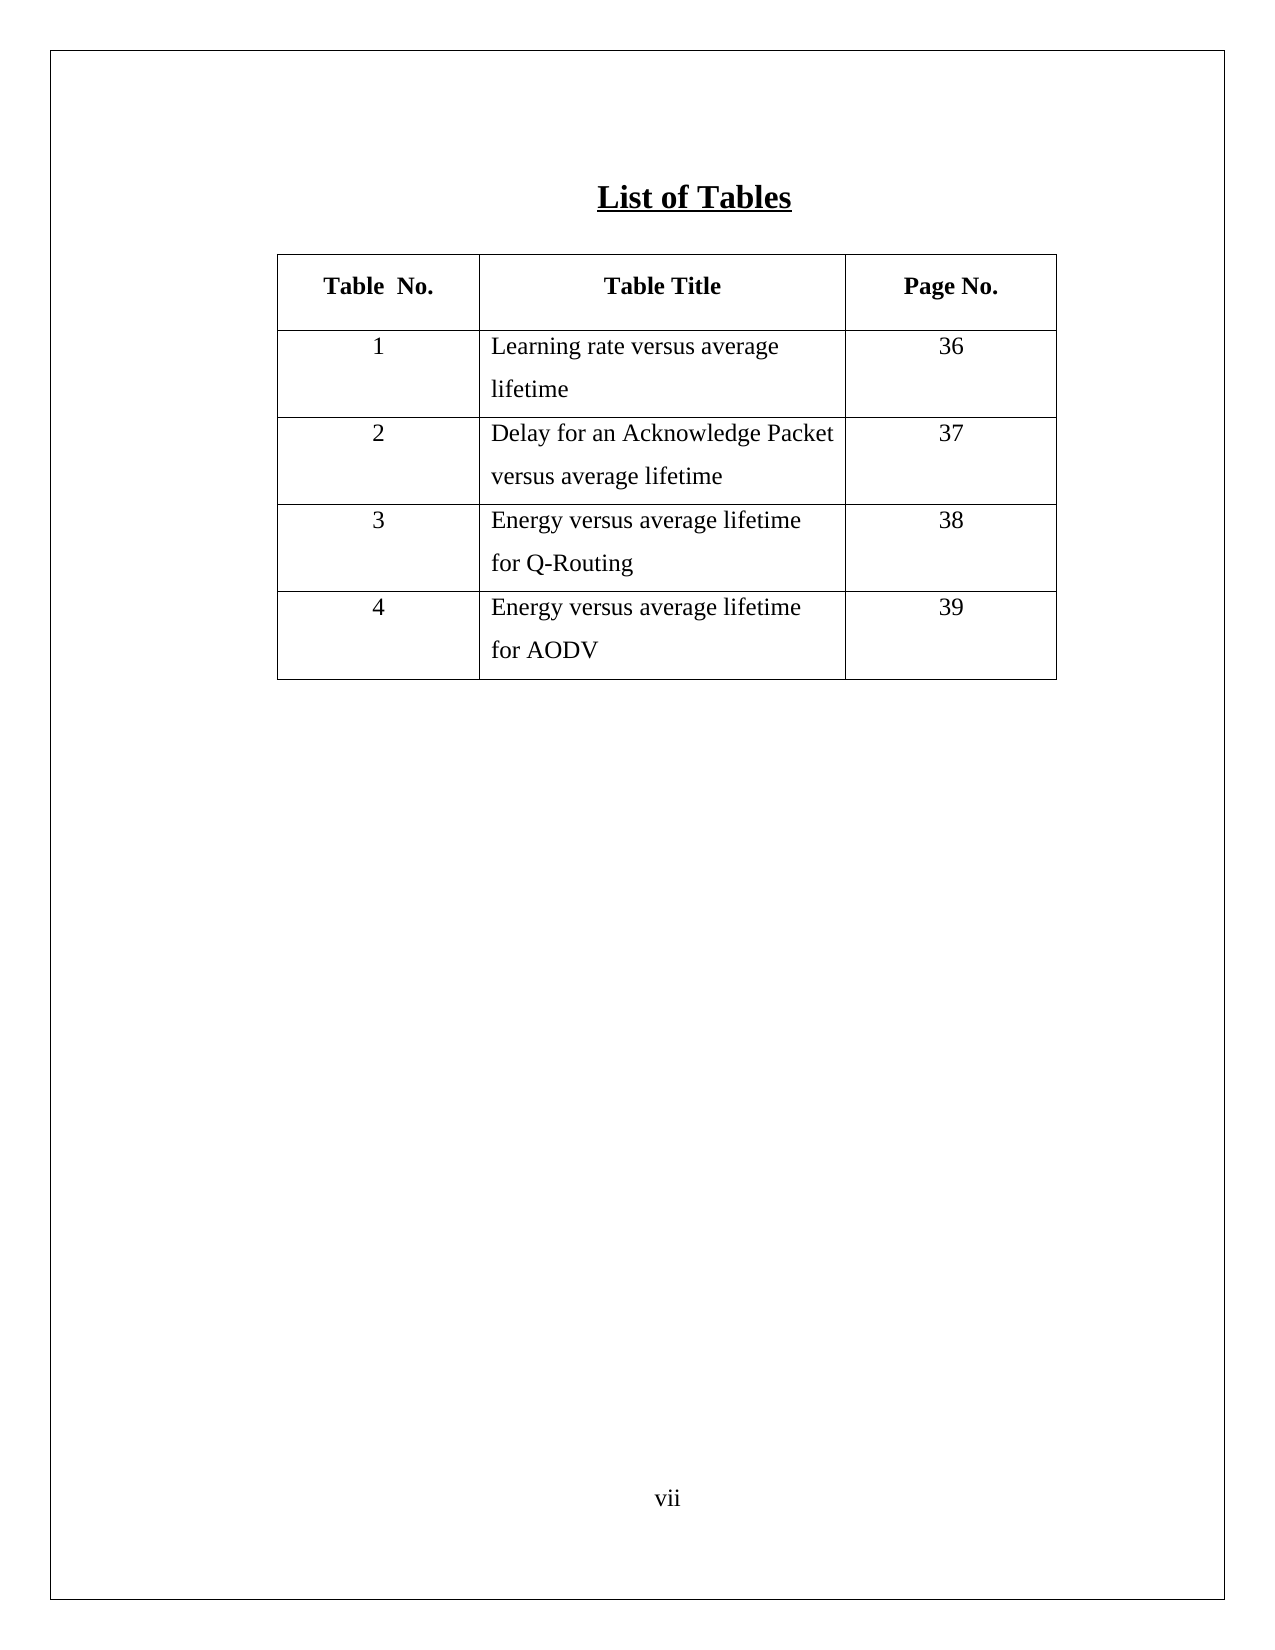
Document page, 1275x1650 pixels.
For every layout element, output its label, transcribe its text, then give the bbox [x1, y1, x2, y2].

table_cell Energy versus average lifetime for AODV [480, 592, 845, 678]
table_cell 2 [278, 418, 479, 504]
table_cell 37 [846, 418, 1056, 504]
table_cell 36 [846, 331, 1056, 417]
table_cell 39 [846, 592, 1056, 678]
table_cell 1 [278, 331, 479, 417]
table_cell Learning rate versus average lifetime [480, 331, 845, 417]
table_cell Energy versus average lifetime for Q-Routing [480, 505, 845, 591]
table_cell Delay for an Acknowledge Packet versus average lifetime [480, 418, 845, 504]
text List of Tables [177, 177, 1211, 216]
table_cell 3 [278, 505, 479, 591]
table_cell 4 [278, 592, 479, 678]
table_header Table No. [278, 255, 479, 330]
table_cell 38 [846, 505, 1056, 591]
table_header Table Title [480, 255, 845, 330]
table_header Page No. [846, 255, 1056, 330]
